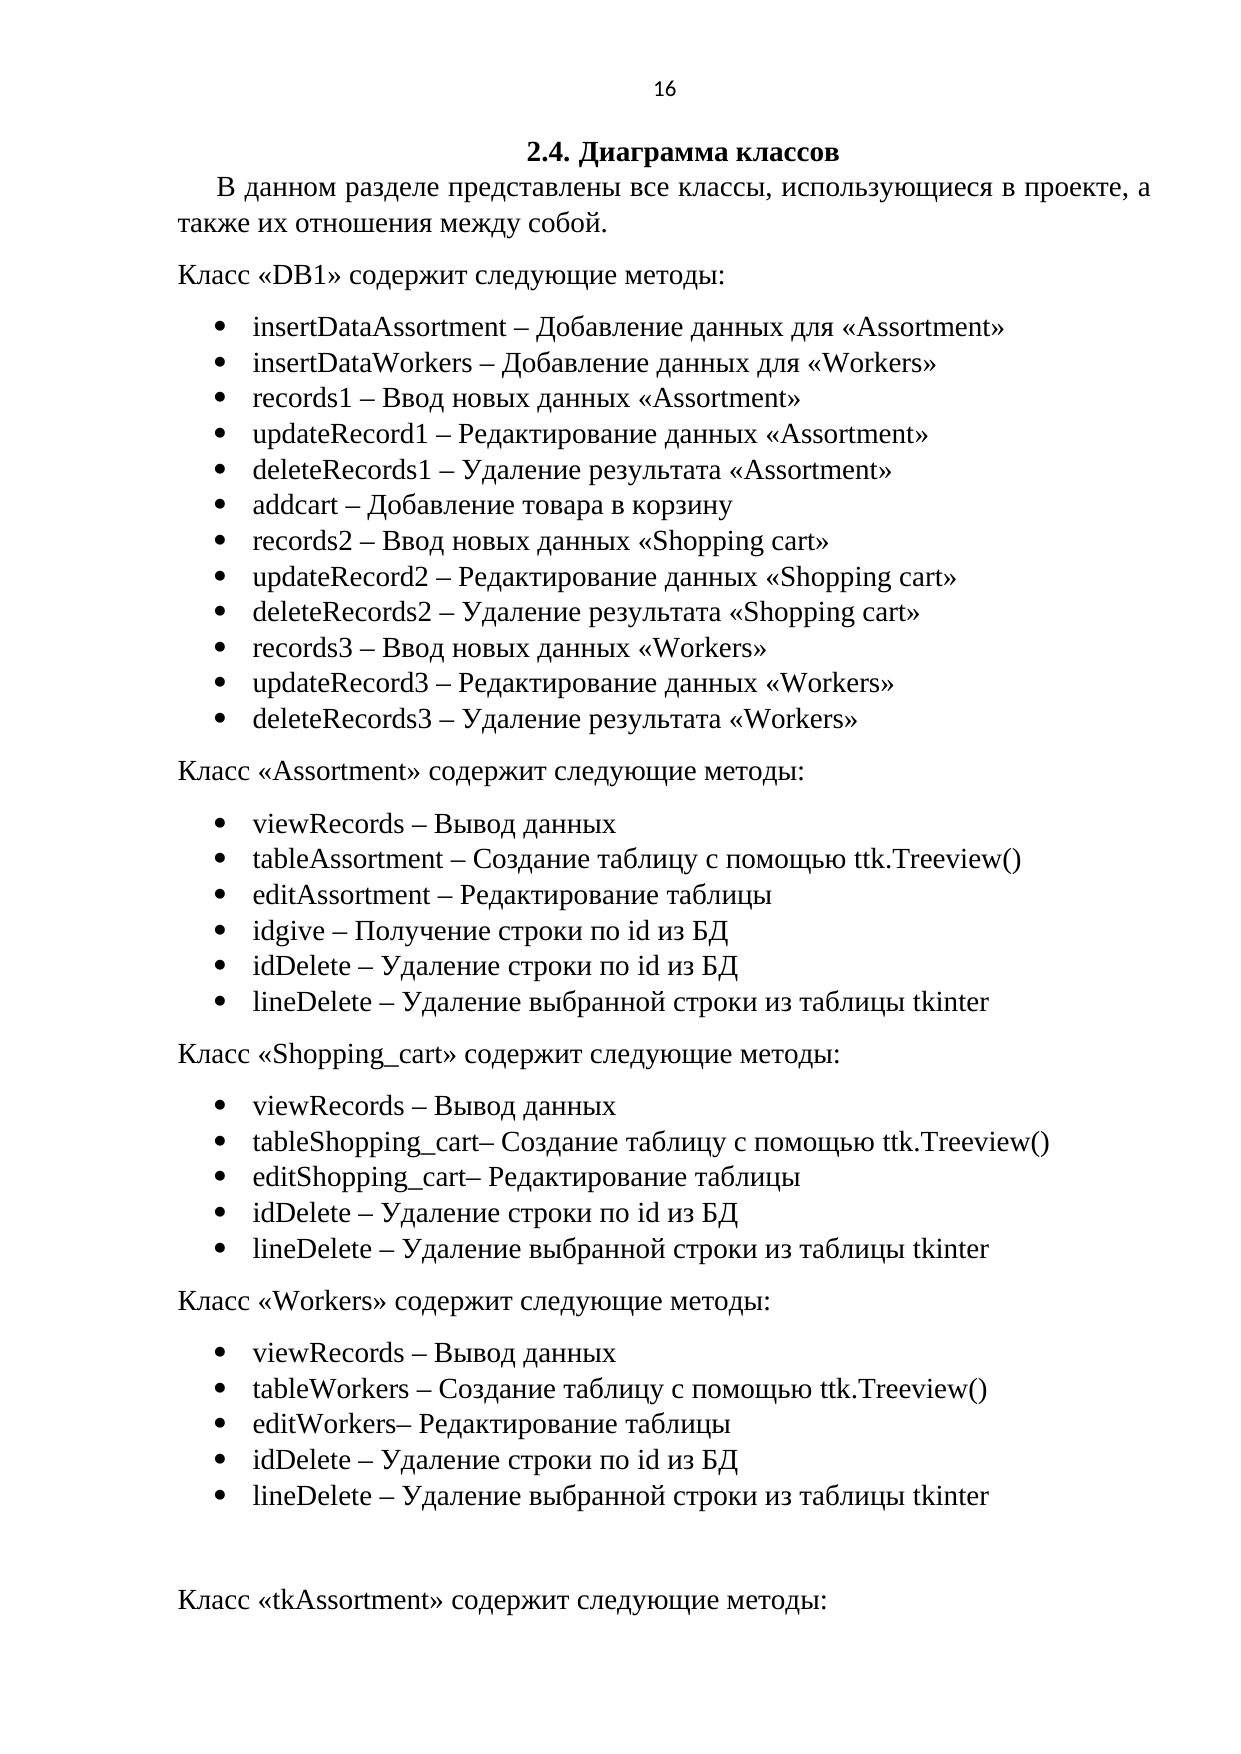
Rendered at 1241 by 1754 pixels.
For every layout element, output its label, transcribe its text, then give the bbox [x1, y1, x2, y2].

list insertDataAssortment – Добавление данных для «Assortment» [215, 309, 1152, 343]
list deleteRecords1 – Удаление результата «Assortment» [215, 452, 1152, 486]
list viewRecords – Вывод данных [215, 1335, 1152, 1369]
list editShopping_cart– Редактирование таблицы [215, 1159, 1152, 1193]
text В данном разделе представлены все классы, использующиеся в проекте, а также их отношения между собой. [177, 169, 1152, 238]
list lineDelete – Удаление выбранной строки из таблицы tkinter [215, 1231, 1152, 1264]
list viewRecords – Вывод данных [215, 806, 1152, 839]
text Класс «Assortment» содержит следующие методы: [177, 753, 1152, 787]
list viewRecords – Вывод данных [215, 1088, 1152, 1122]
list lineDelete – Удаление выбранной строки из таблицы tkinter [215, 1478, 1152, 1511]
list tableWorkers – Создание таблицу с помощью ttk.Treeview() [215, 1371, 1152, 1404]
list lineDelete – Удаление выбранной строки из таблицы tkinter [215, 984, 1152, 1017]
list tableAssortment – Создание таблицу с помощью ttk.Treeview() [215, 841, 1152, 875]
list editWorkers– Редактирование таблицы [215, 1407, 1152, 1440]
list records3 – Ввод новых данных «Workers» [215, 630, 1152, 664]
list tableShopping_cart– Создание таблицу с помощью ttk.Treeview() [215, 1124, 1152, 1158]
text Класс «Workers» содержит следующие методы: [177, 1283, 1152, 1317]
list updateRecord1 – Редактирование данных «Assortment» [215, 416, 1152, 450]
list insertDataWorkers – Добавление данных для «Workers» [215, 345, 1152, 379]
list idgive – Получение строки по id из БД [215, 913, 1152, 946]
list deleteRecords3 – Удаление результата «Workers» [215, 701, 1152, 735]
list idDelete – Удаление строки по id из БД [215, 1442, 1152, 1476]
text Класс «Shopping_cart» содержит следующие методы: [177, 1036, 1152, 1070]
list idDelete – Удаление строки по id из БД [215, 1195, 1152, 1229]
list updateRecord2 – Редактирование данных «Shopping cart» [215, 559, 1152, 592]
list idDelete – Удаление строки по id из БД [215, 948, 1152, 982]
list records2 – Ввод новых данных «Shopping cart» [215, 523, 1152, 557]
list updateRecord3 – Редактирование данных «Workers» [215, 666, 1152, 699]
subtitle Диаграмма классов [215, 134, 1152, 167]
list records1 – Ввод новых данных «Assortment» [215, 381, 1152, 414]
text Класс «tkAssortment» содержит следующие методы: [177, 1582, 1152, 1616]
list addcart – Добавление товара в корзину [215, 487, 1152, 521]
list deleteRecords2 – Удаление результата «Shopping cart» [215, 594, 1152, 628]
list editAssortment – Редактирование таблицы [215, 877, 1152, 911]
text Класс «DB1» содержит следующие методы: [177, 257, 1152, 291]
